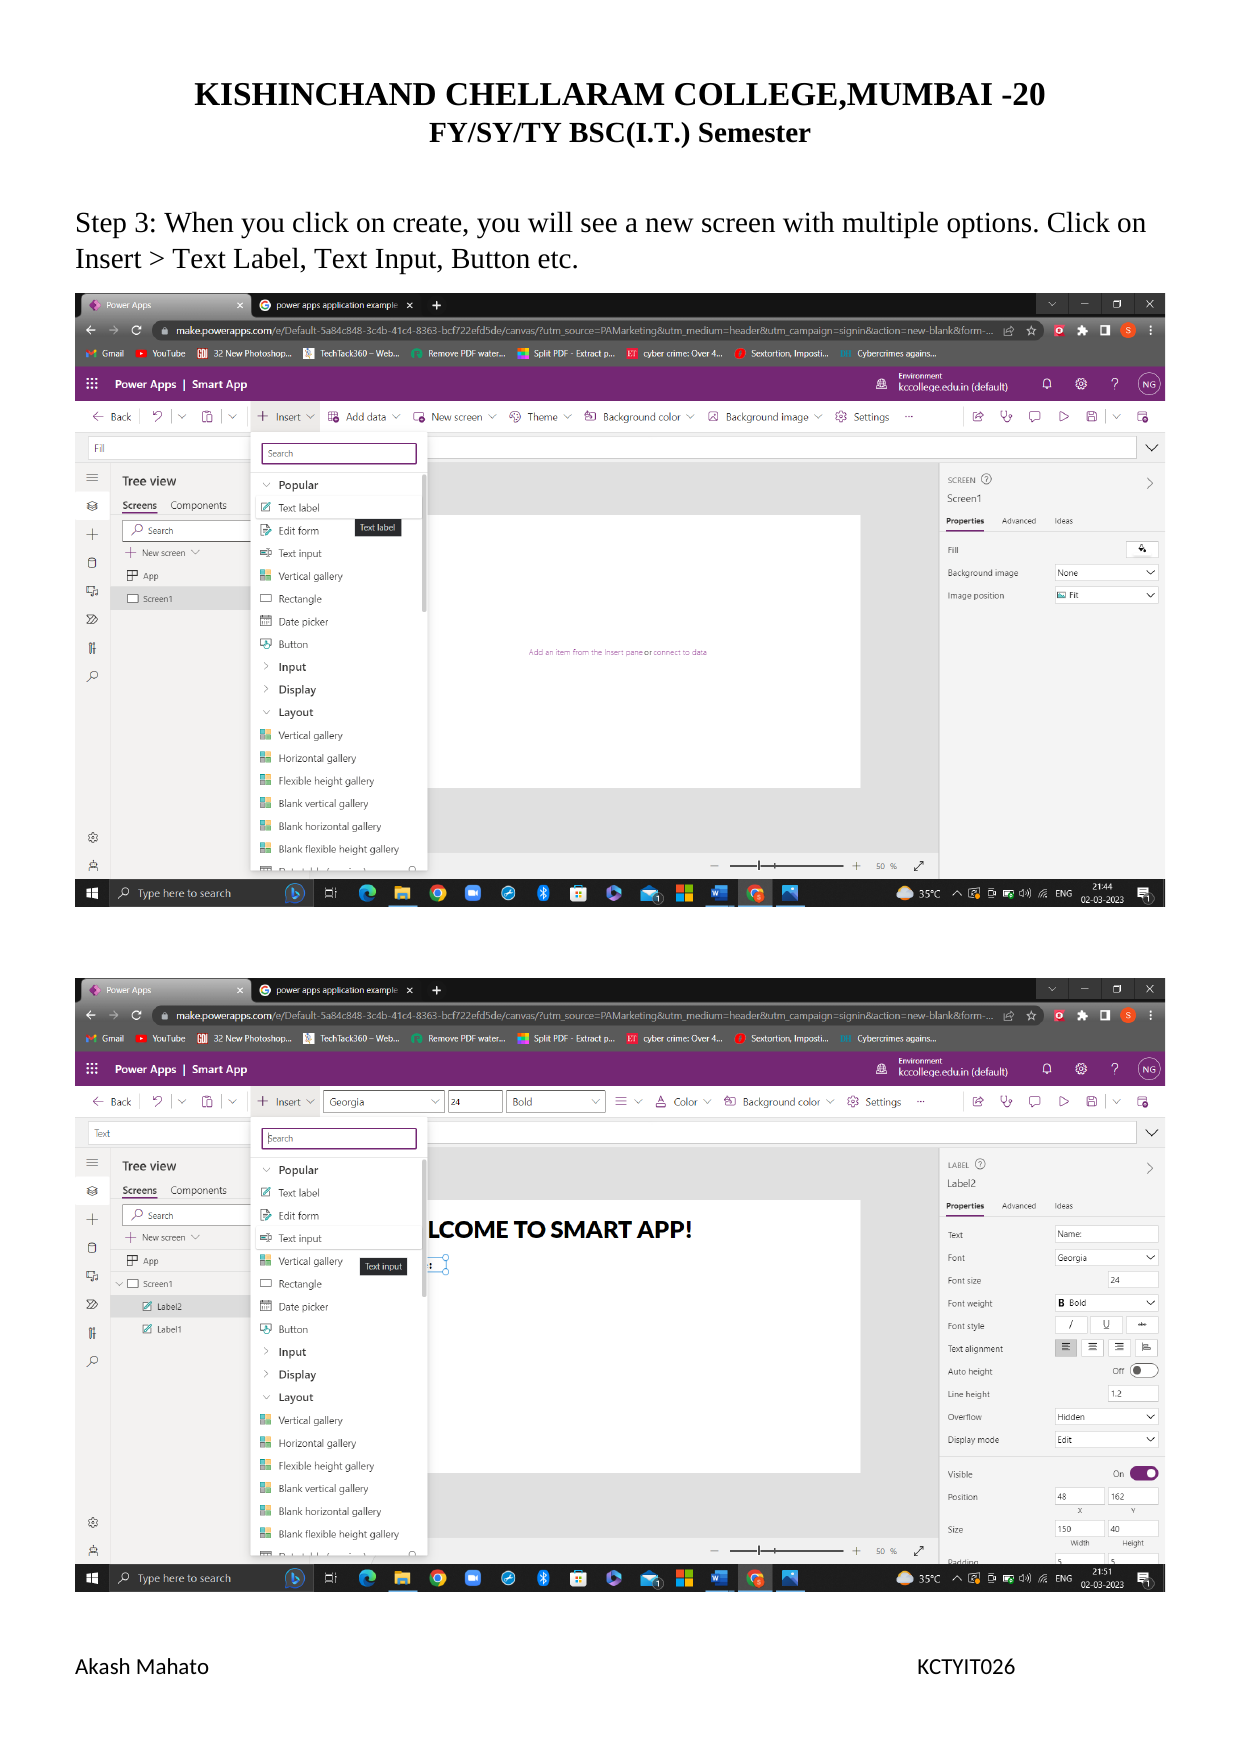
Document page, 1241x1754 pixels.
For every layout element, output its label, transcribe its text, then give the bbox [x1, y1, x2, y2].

picture [75, 978, 1166, 1592]
text Step 3: When you click on create, you will see a new screen with multiple options. Click on Insert > Text Label, Text Input, Button etc. [75, 205, 1165, 274]
picture [75, 293, 1166, 907]
